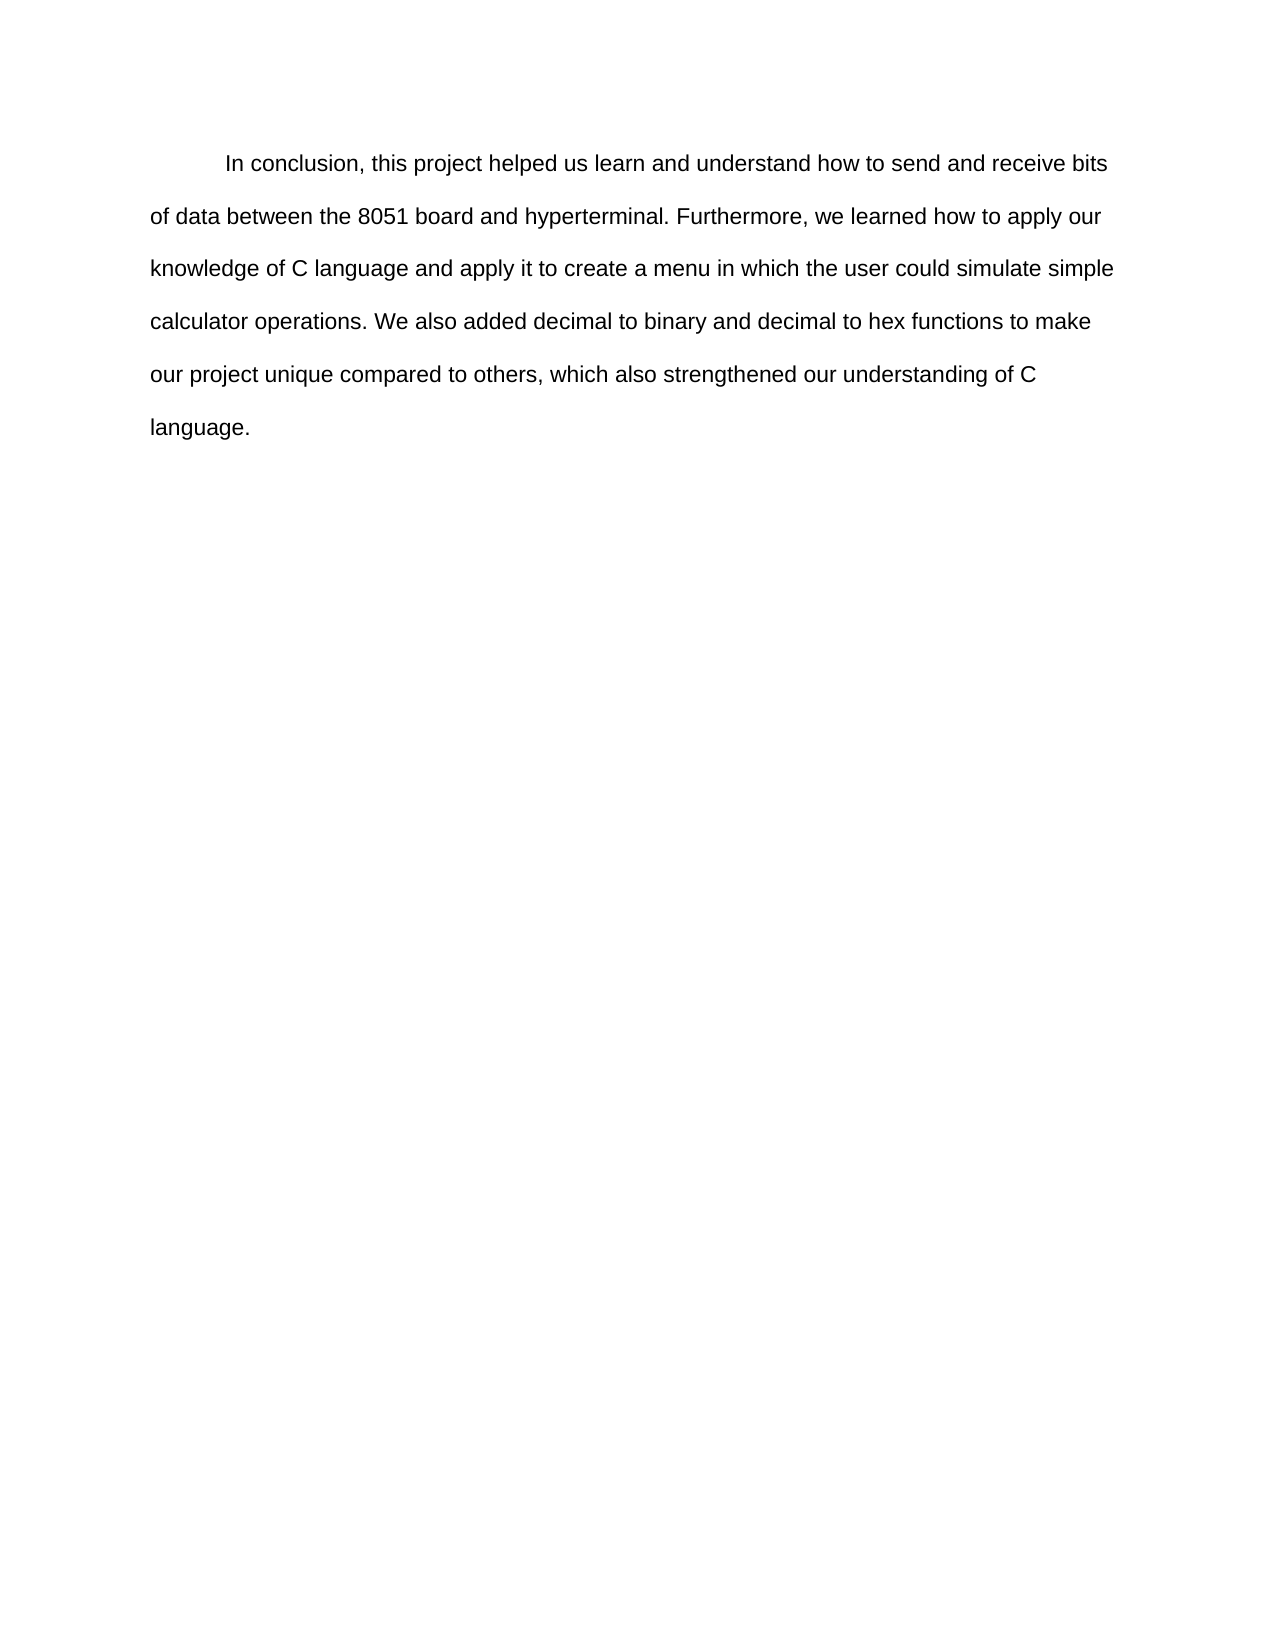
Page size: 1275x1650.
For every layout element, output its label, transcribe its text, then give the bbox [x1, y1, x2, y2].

text In conclusion, this project helped us learn and understand how to send and receive bits of data between the 8051 board and hyperterminal. Furthermore, we learned how to apply our knowledge of C language and apply it to create a menu in which the user could simulate simple calculator operations. We also added decimal to binary and decimal to hex functions to make our project unique compared to others, which also strengthened our understanding of C language. [150, 150, 1125, 440]
